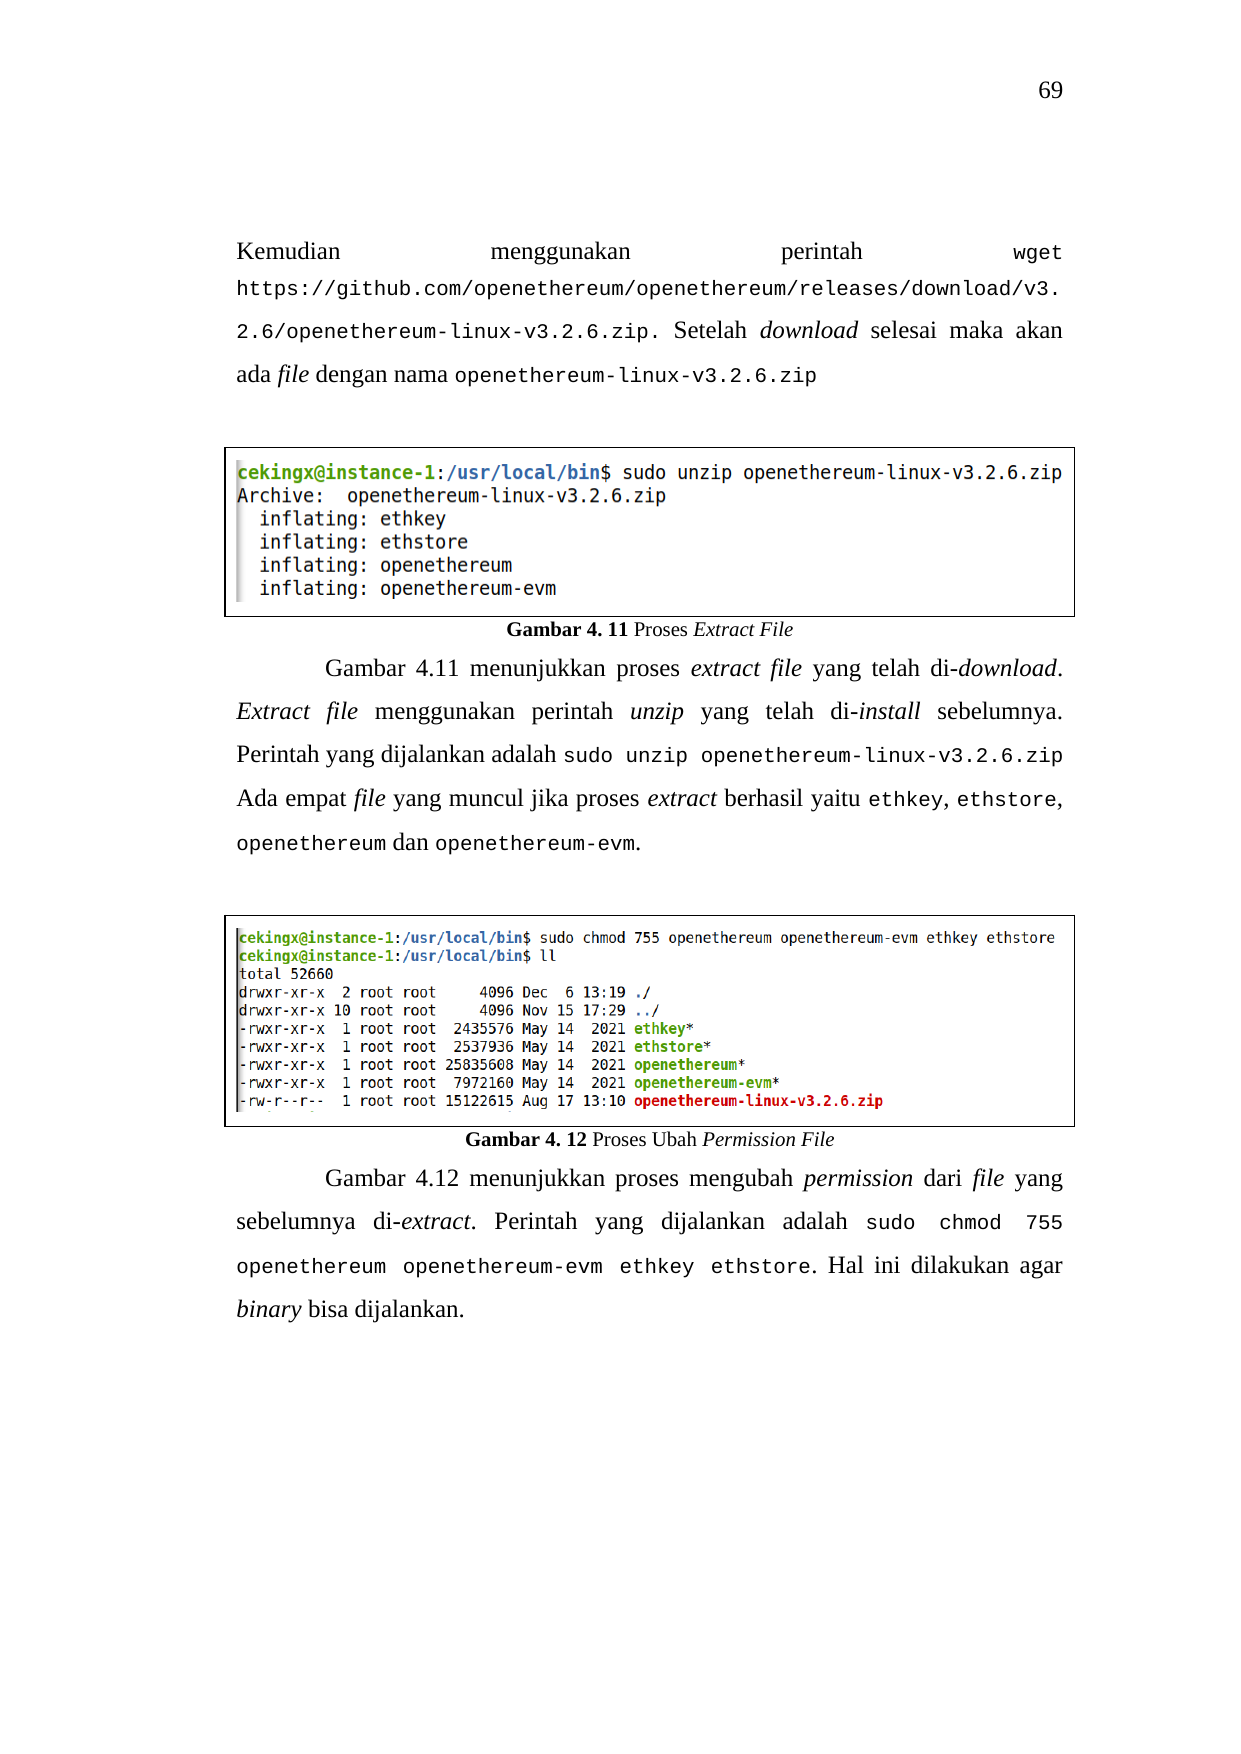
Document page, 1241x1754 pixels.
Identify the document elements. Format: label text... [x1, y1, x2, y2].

text Gambar 4.12 menunjukkan proses mengubah permission dari file yang sebelumnya di-extract. Perintah yang dijalankan adalah sudo chmod 755 openethereum openethereum-evm ethkey ethstore. Hal ini dilakukan agar binary bisa dijalankan. [236, 1163, 1063, 1322]
picture [236, 460, 1064, 602]
text Gambar 4.11 menunjukkan proses extract file yang telah di-download. Extract file menggunakan perintah unzip yang telah di-install sebelumnya. Perintah yang dijalankan adalah sudo unzip openethereum-linux-v3.2.6.zip Ada empat file yang muncul jika proses extract berhasil yaitu ethkey, ethstore, openethereum dan openethereum-evm. [236, 653, 1063, 857]
text Gambar 4. 11 Proses Extract File [236, 617, 1063, 641]
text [236, 236, 1063, 389]
table_header [226, 916, 1074, 1126]
text Gambar 4. 12 Proses Ubah Permission File [236, 1127, 1063, 1151]
picture [236, 928, 1064, 1112]
table_header [226, 448, 1074, 616]
